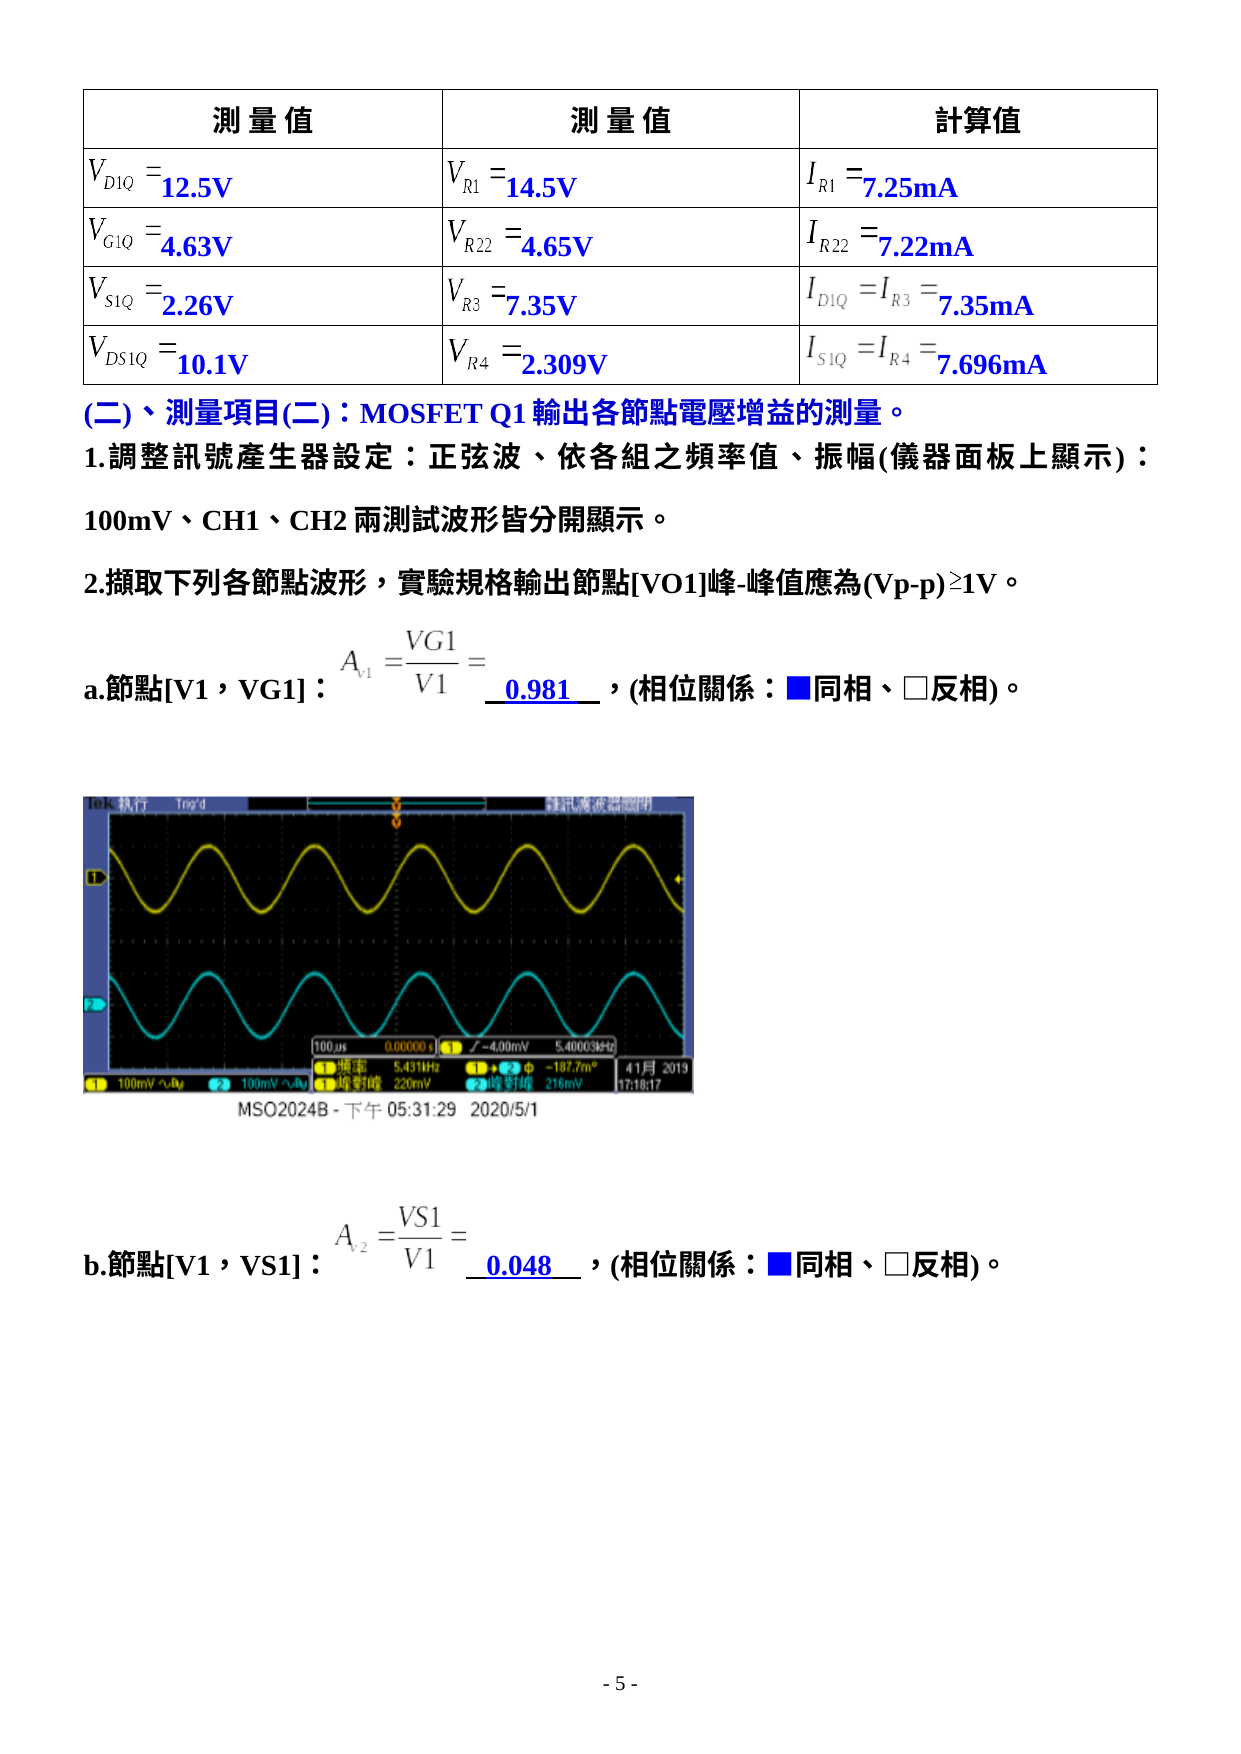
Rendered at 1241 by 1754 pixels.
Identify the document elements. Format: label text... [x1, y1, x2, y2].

table_cell 7.22mA [800, 208, 1157, 266]
table_cell 7.35V [443, 267, 799, 325]
picture [83, 728, 694, 1185]
text (二)、測量項目(二)：MOSFET Q1輸出各節點電壓增益的測量。 [83, 385, 1157, 433]
table_cell 7.696mA [800, 326, 1157, 384]
text b.節點[V1，VS1]： 0.048 ，(相位關係：■同相、□反相)。 [83, 1199, 1157, 1283]
table_cell 2.26V [84, 267, 442, 325]
table_header 計算值 [800, 90, 1157, 148]
table_cell 10.1V [84, 326, 442, 384]
table_header 測 量 值 [84, 90, 442, 148]
text a.節點[V1，VG1]： 0.981 ，(相位關係：■同相、□反相)。 [83, 623, 1157, 707]
table_cell 2.309V [443, 326, 799, 384]
table_cell 7.35mA [800, 267, 1157, 325]
text 2.擷取下列各節點波形，實驗規格輸出節點[VO1]峰-峰值應為(Vp-p)1V。 [83, 560, 1157, 602]
table_cell 14.5V [443, 149, 799, 207]
table_header 測 量 值 [443, 90, 799, 148]
table_cell 7.25mA [800, 149, 1157, 207]
table_cell 4.63V [84, 208, 442, 266]
text 1.調整訊號產生器設定：正弦波、依各組之頻率值、振幅(儀器面板上顯示)：100mV、CH1、CH2兩測試波形皆分開顯示。 [83, 433, 1157, 539]
table_cell 12.5V [84, 149, 442, 207]
table_cell 4.65V [443, 208, 799, 266]
